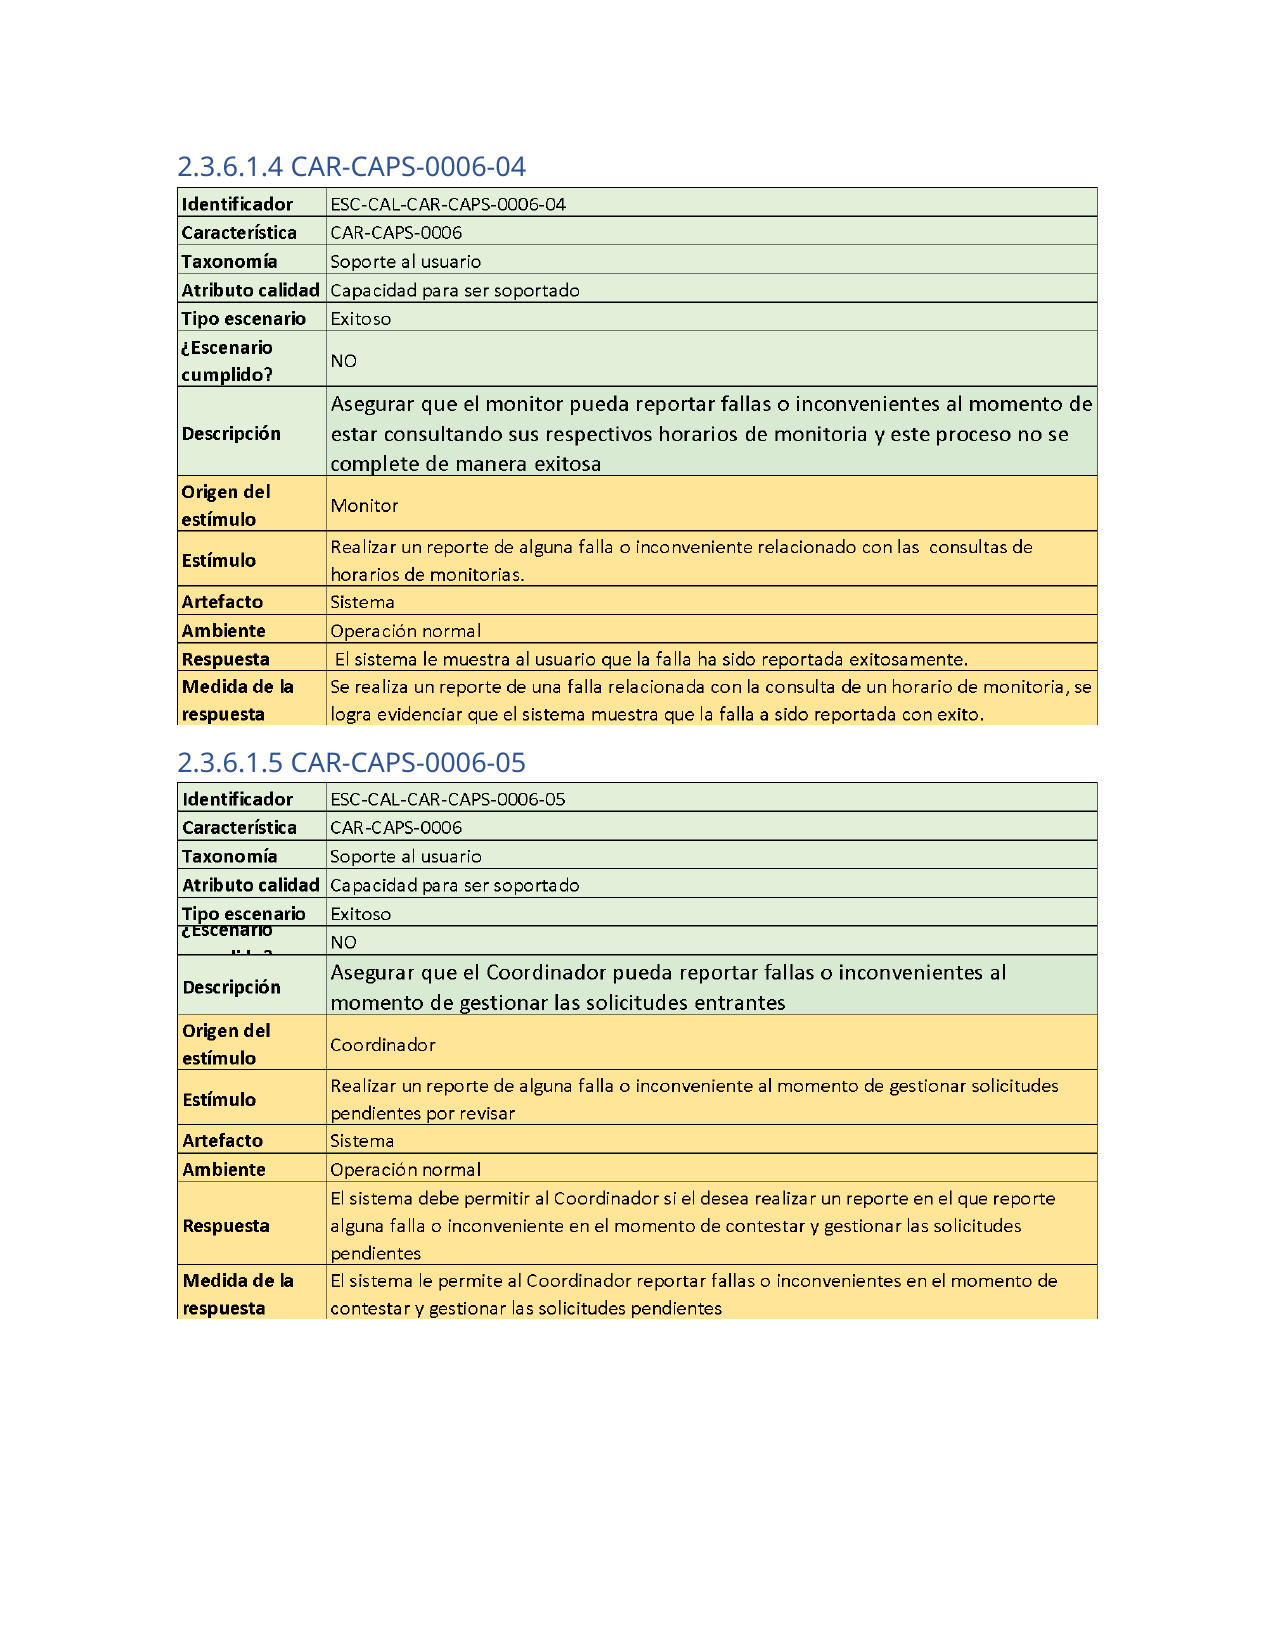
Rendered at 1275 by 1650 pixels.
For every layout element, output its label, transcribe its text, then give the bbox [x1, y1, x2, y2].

subtitle 2.3.6.1.4 CAR-CAPS-0006-04 [177, 148, 1098, 184]
subtitle 2.3.6.1.5 CAR-CAPS-0006-05 [177, 743, 1098, 780]
picture [177, 782, 1098, 1319]
picture [177, 187, 1098, 725]
